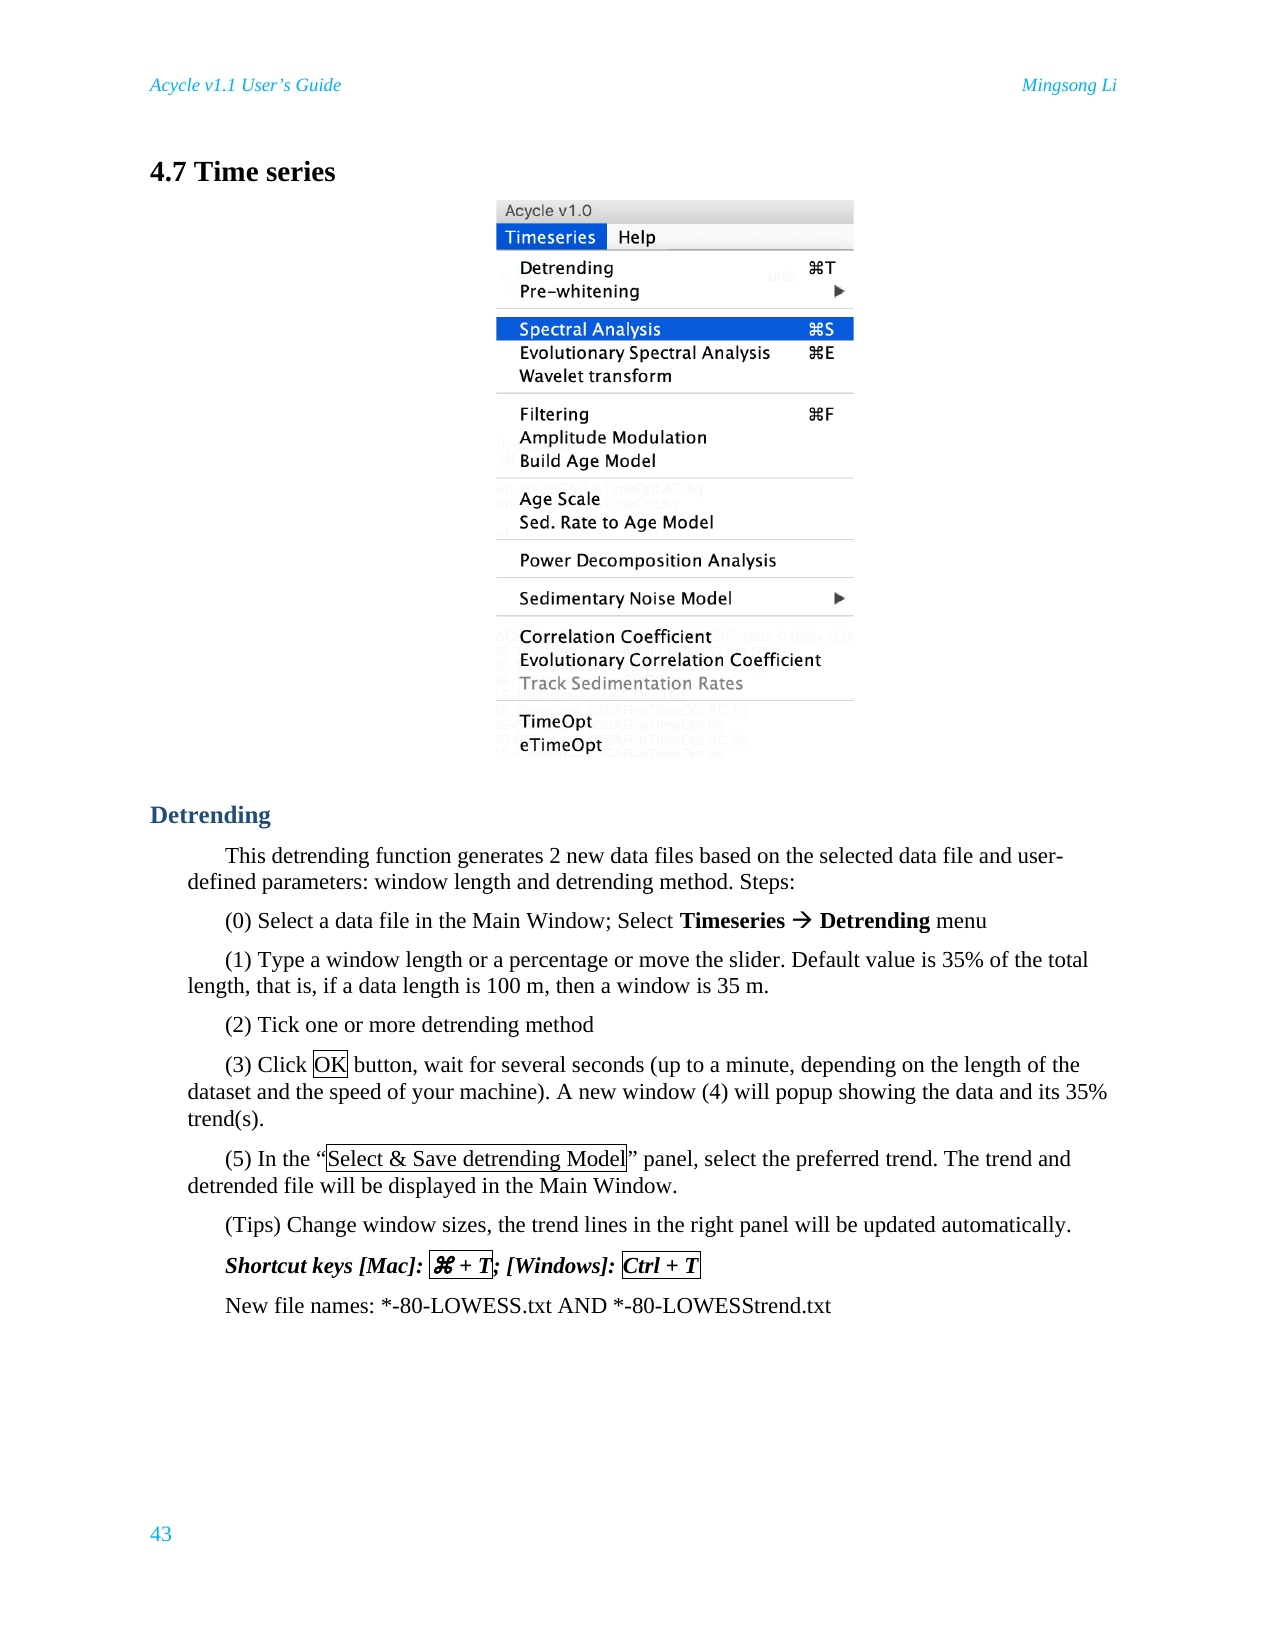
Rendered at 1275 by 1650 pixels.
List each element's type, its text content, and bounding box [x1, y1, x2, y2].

text (Tips) Change window sizes, the trend lines in the right panel will be updated automatically. [187, 1211, 1125, 1237]
text (3) Click OK button, wait for several seconds (up to a minute, depending on the length of the dataset and the speed of your machine). A new window (4) will popup showing the data and its 35% trend(s). [187, 1050, 1125, 1131]
picture [150, 1529, 156, 1538]
subtitle Detrending [150, 801, 1125, 829]
text Shortcut keys [Mac]: ⌘ + T; [Windows]: Ctrl + T [187, 1250, 429, 1279]
text This detrending function generates 2 new data files based on the selected data file and user-defined parameters: window length and detrending method. Steps: [187, 842, 1125, 894]
text (1) Type a window length or a percentage or move the slider. Default value is 35% of the total length, that is, if a data length is 100 m, then a window is 35 m. [187, 946, 1125, 999]
text (2) Tick one or more detrending method [187, 1011, 1125, 1037]
picture [496, 200, 854, 758]
picture [151, 81, 157, 89]
text (5) In the “Select & Save detrending Model” panel, select the preferred trend. The trend and detrended file will be displayed in the Main Window. [187, 1144, 1125, 1198]
subtitle 4.7 Time series [150, 154, 1125, 188]
text (0) Select a data file in the Main Window; Select Timeseries Detrending menu [187, 907, 1125, 933]
text New file names: *-80-LOWESS.txt AND *-80-LOWESStrend.txt [187, 1292, 1125, 1318]
text Shortcut keys [Mac]: ⌘ + T; [Windows]: Ctrl + T [493, 1250, 1125, 1279]
